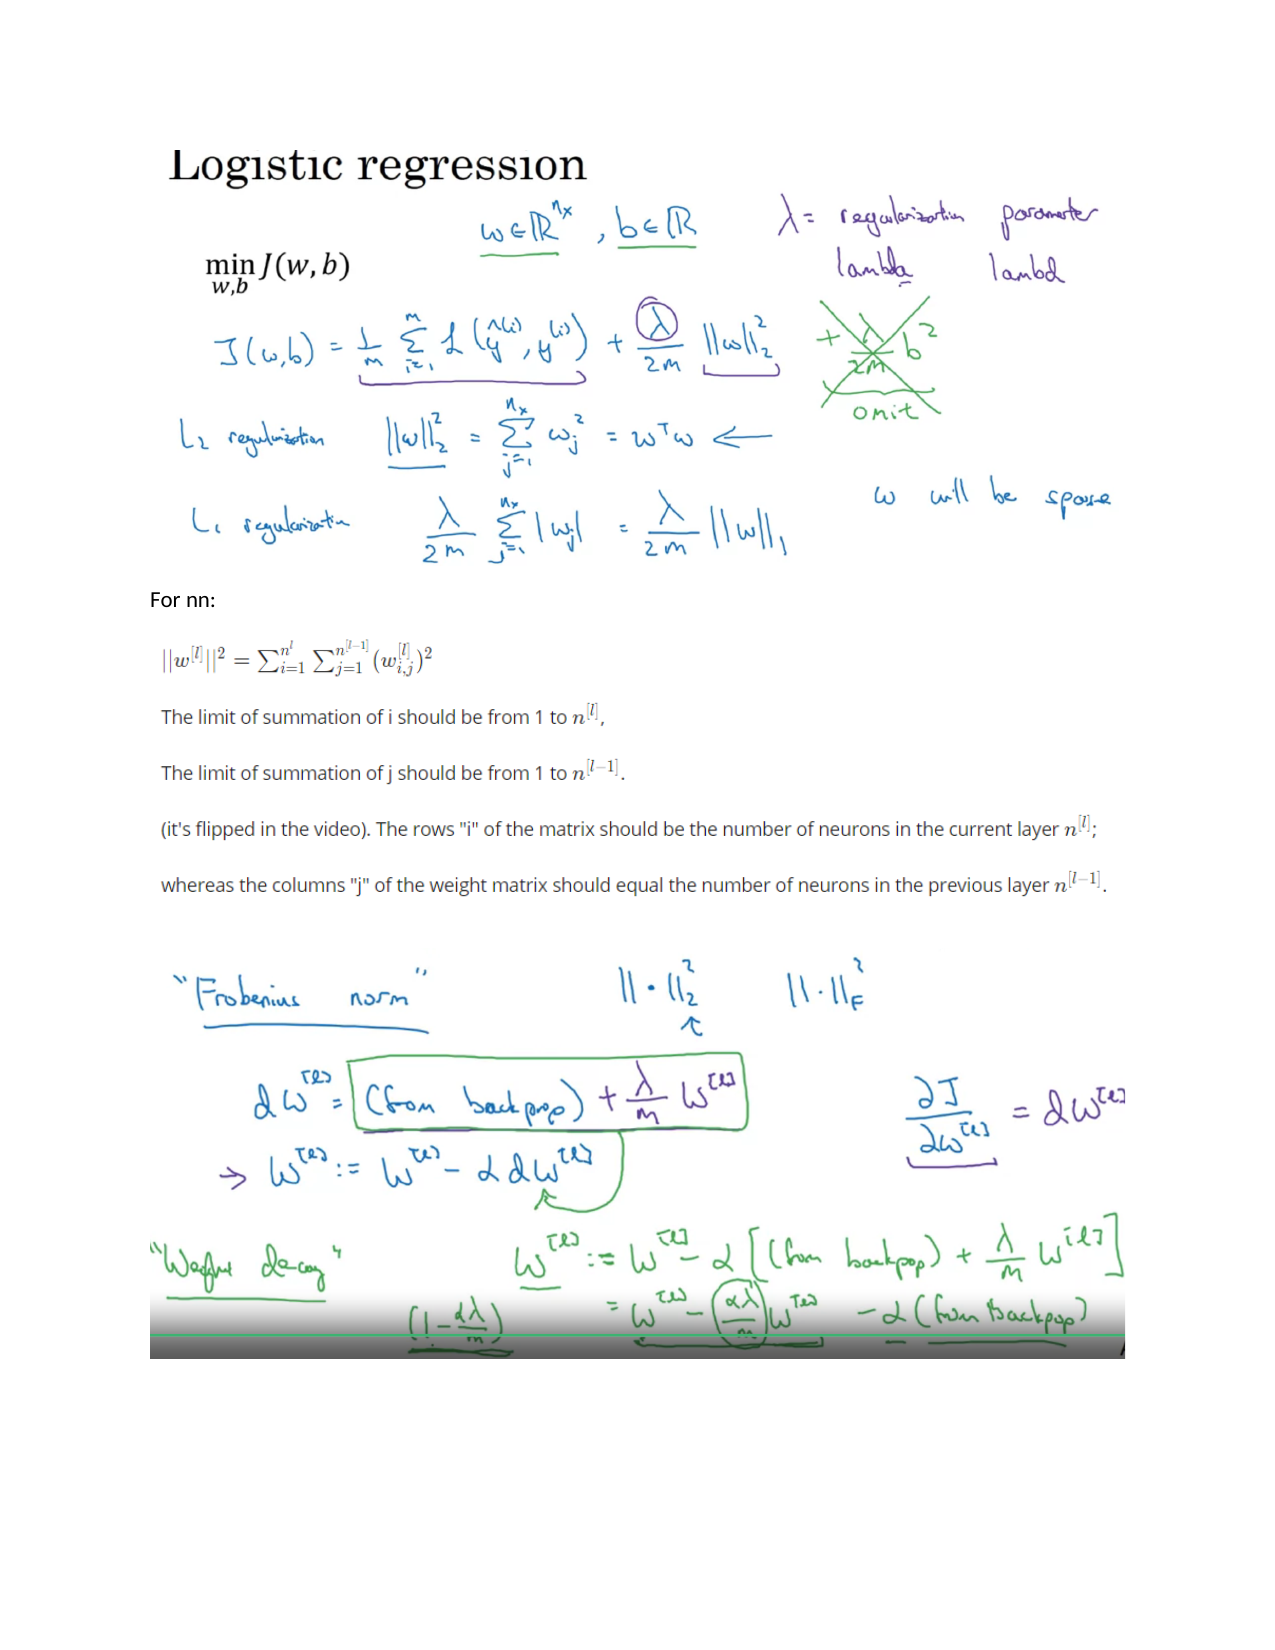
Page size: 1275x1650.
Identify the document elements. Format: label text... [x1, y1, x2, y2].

text For nn: [150, 585, 1125, 613]
picture [150, 150, 1125, 566]
picture [150, 948, 1125, 1359]
picture [150, 631, 1125, 930]
